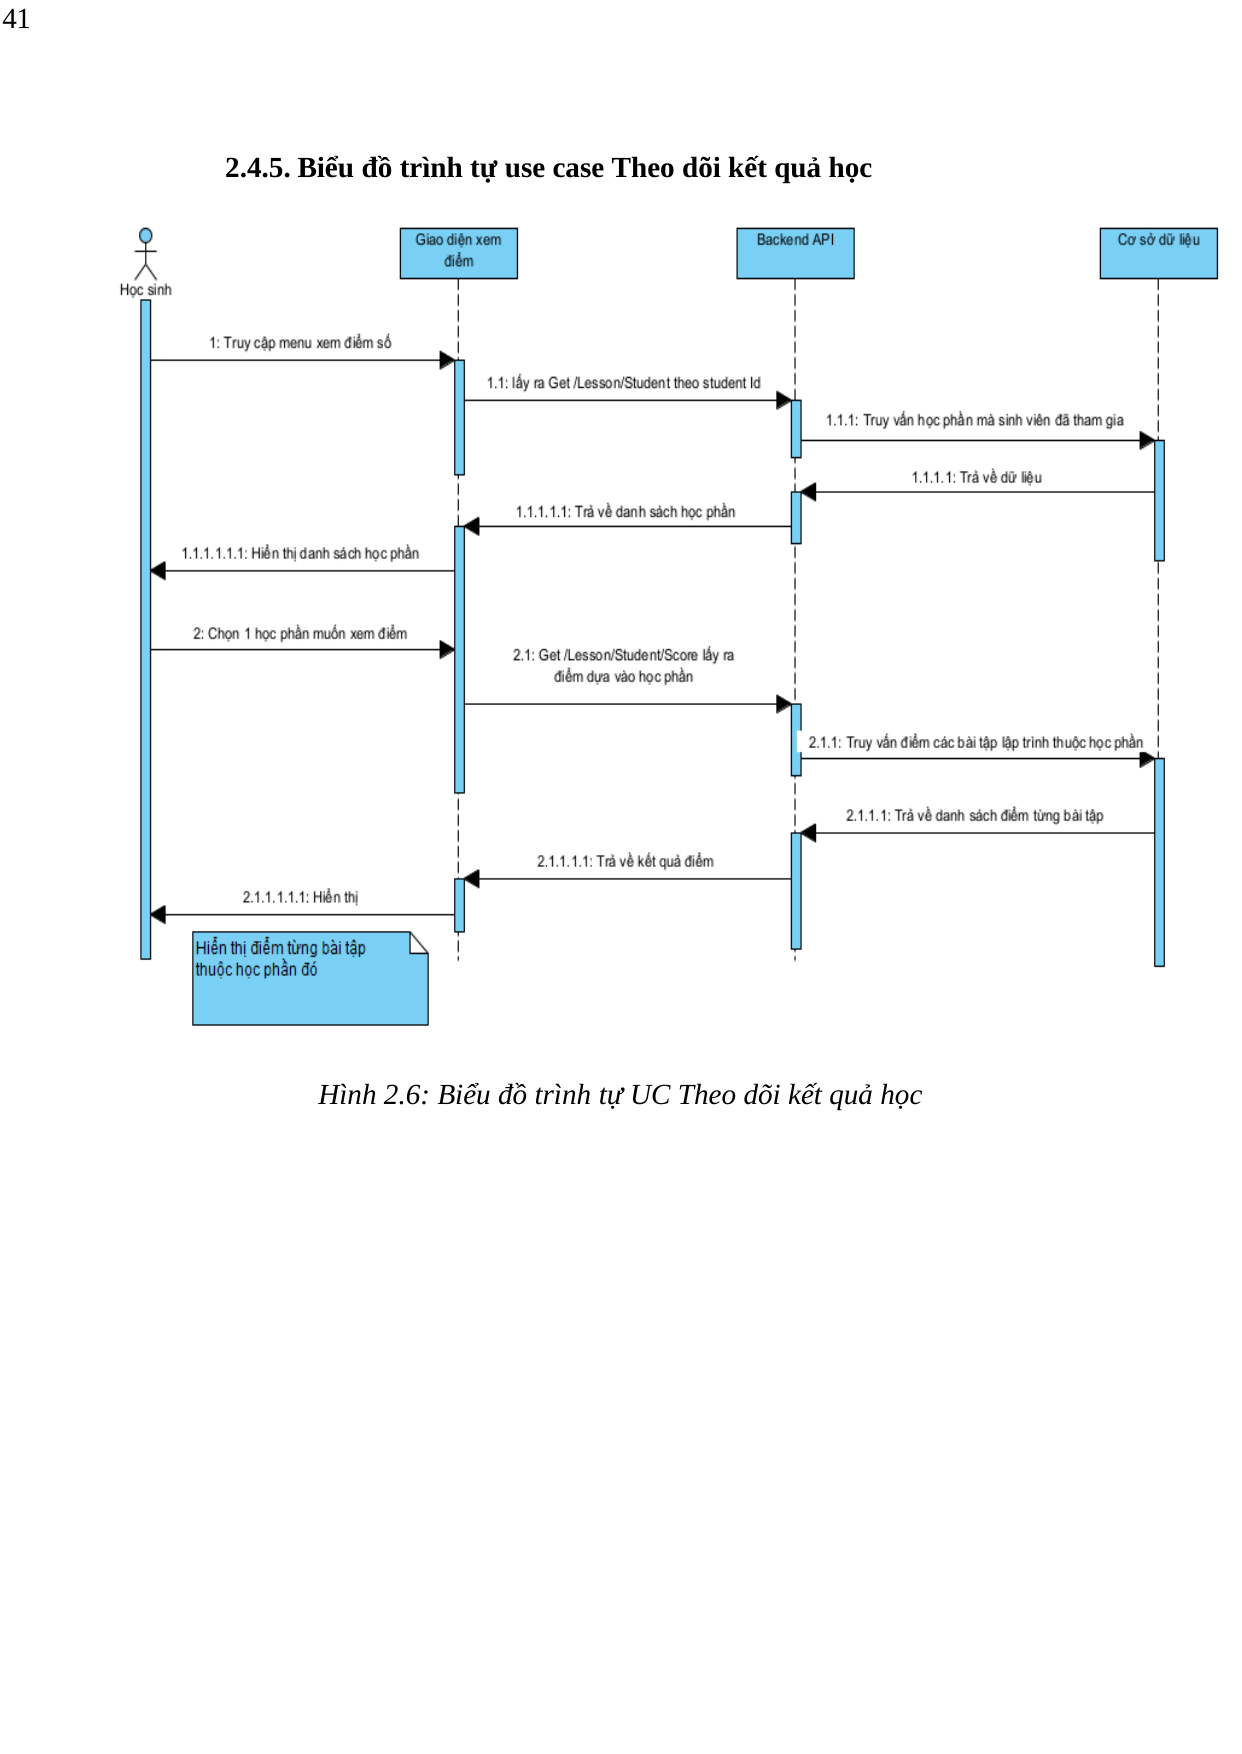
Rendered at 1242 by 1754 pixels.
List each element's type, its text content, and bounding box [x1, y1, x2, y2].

subtitle Biểu đồ trình tự use case Theo dõi kết quả học [225, 150, 1138, 183]
text Hình 2.6: Biểu đồ trình tự UC Theo dõi kết quả học [148, 1077, 1093, 1111]
picture [103, 215, 1229, 1036]
